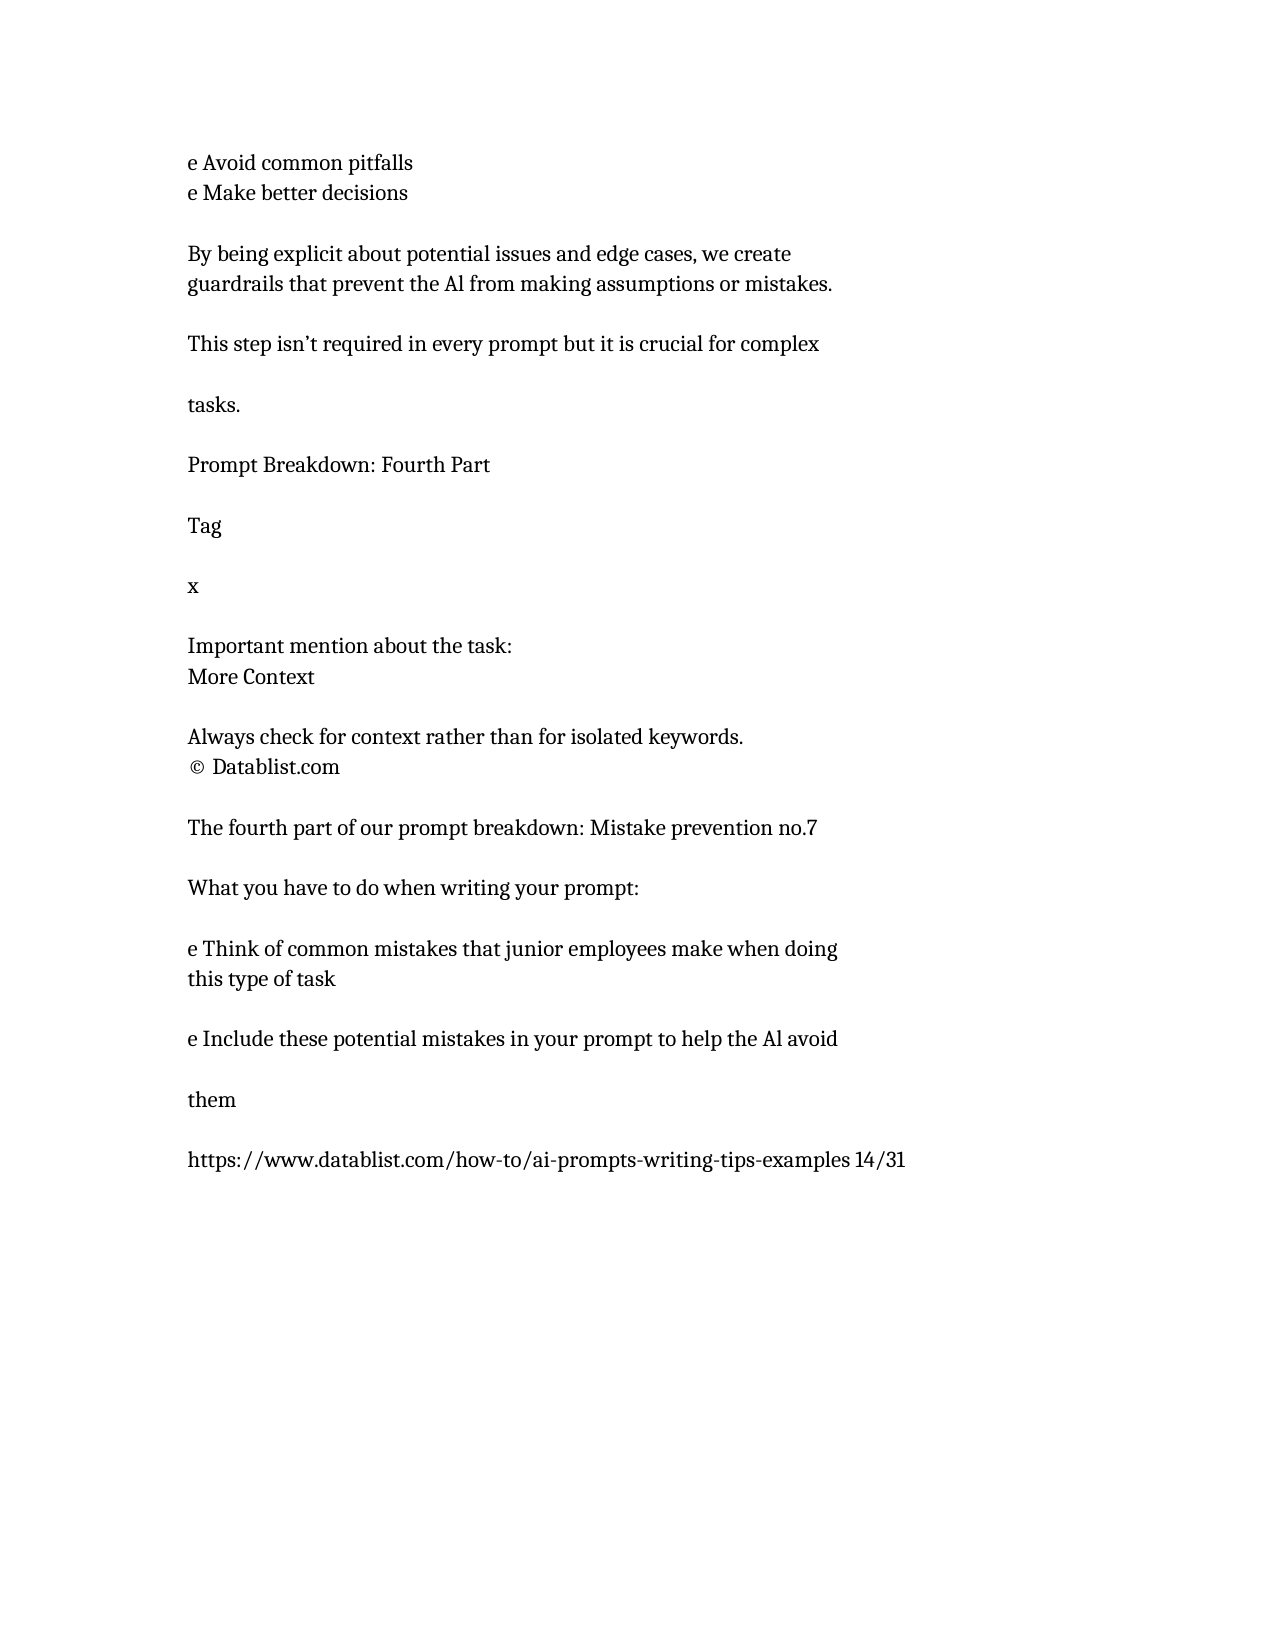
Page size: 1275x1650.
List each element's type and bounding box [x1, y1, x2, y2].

text [187, 150, 1087, 1203]
